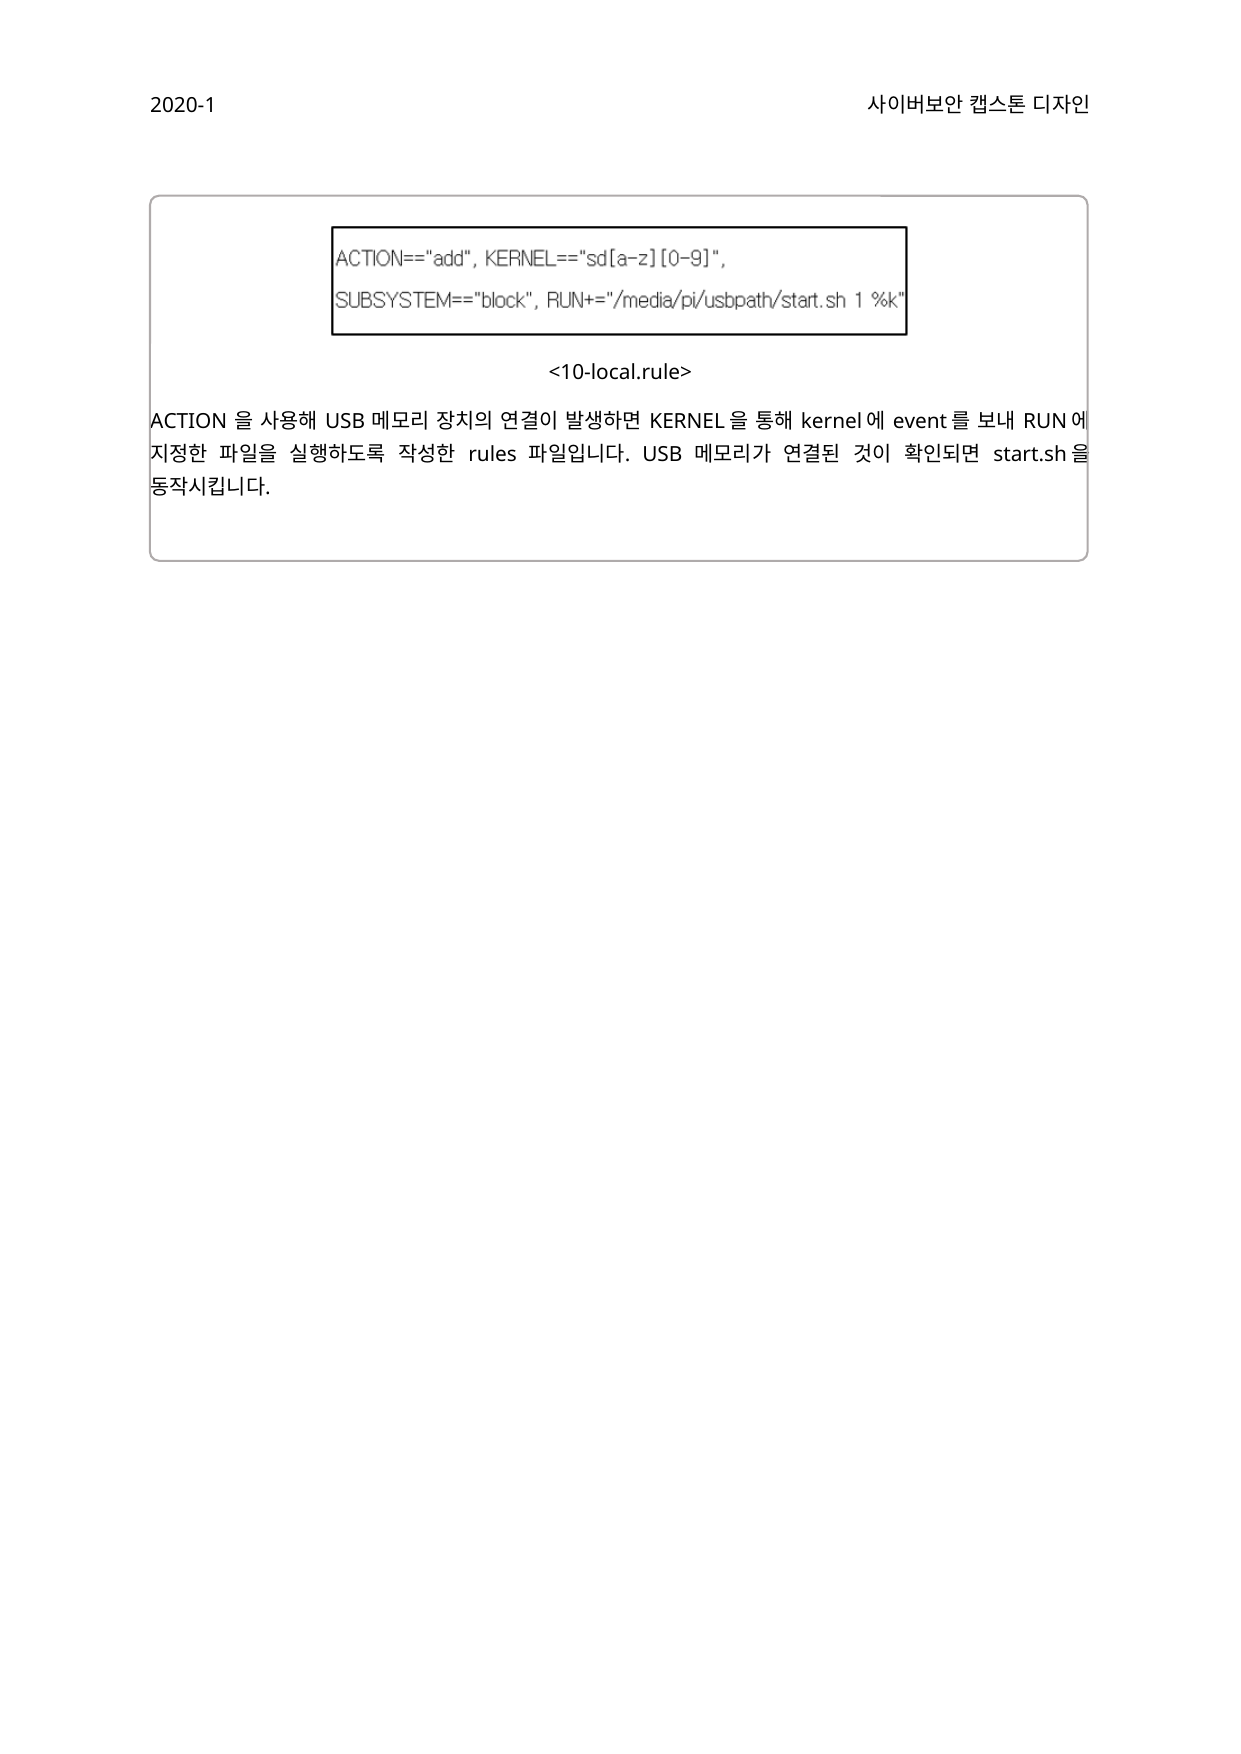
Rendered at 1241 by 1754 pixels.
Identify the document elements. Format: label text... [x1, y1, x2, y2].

text ACTION 을 사용해 USB 메모리 장치의 연결이 발생하면 KERNEL을 통해 kernel에 event를 보내 RUN에 지정한 파일을 실행하도록 작성한 rules 파일입니다. USB 메모리가 연결된 것이 확인되면 start.sh을 동작시킵니다. [151, 404, 1086, 501]
text <10-local.rule> [151, 357, 1086, 386]
picture [329, 224, 911, 339]
